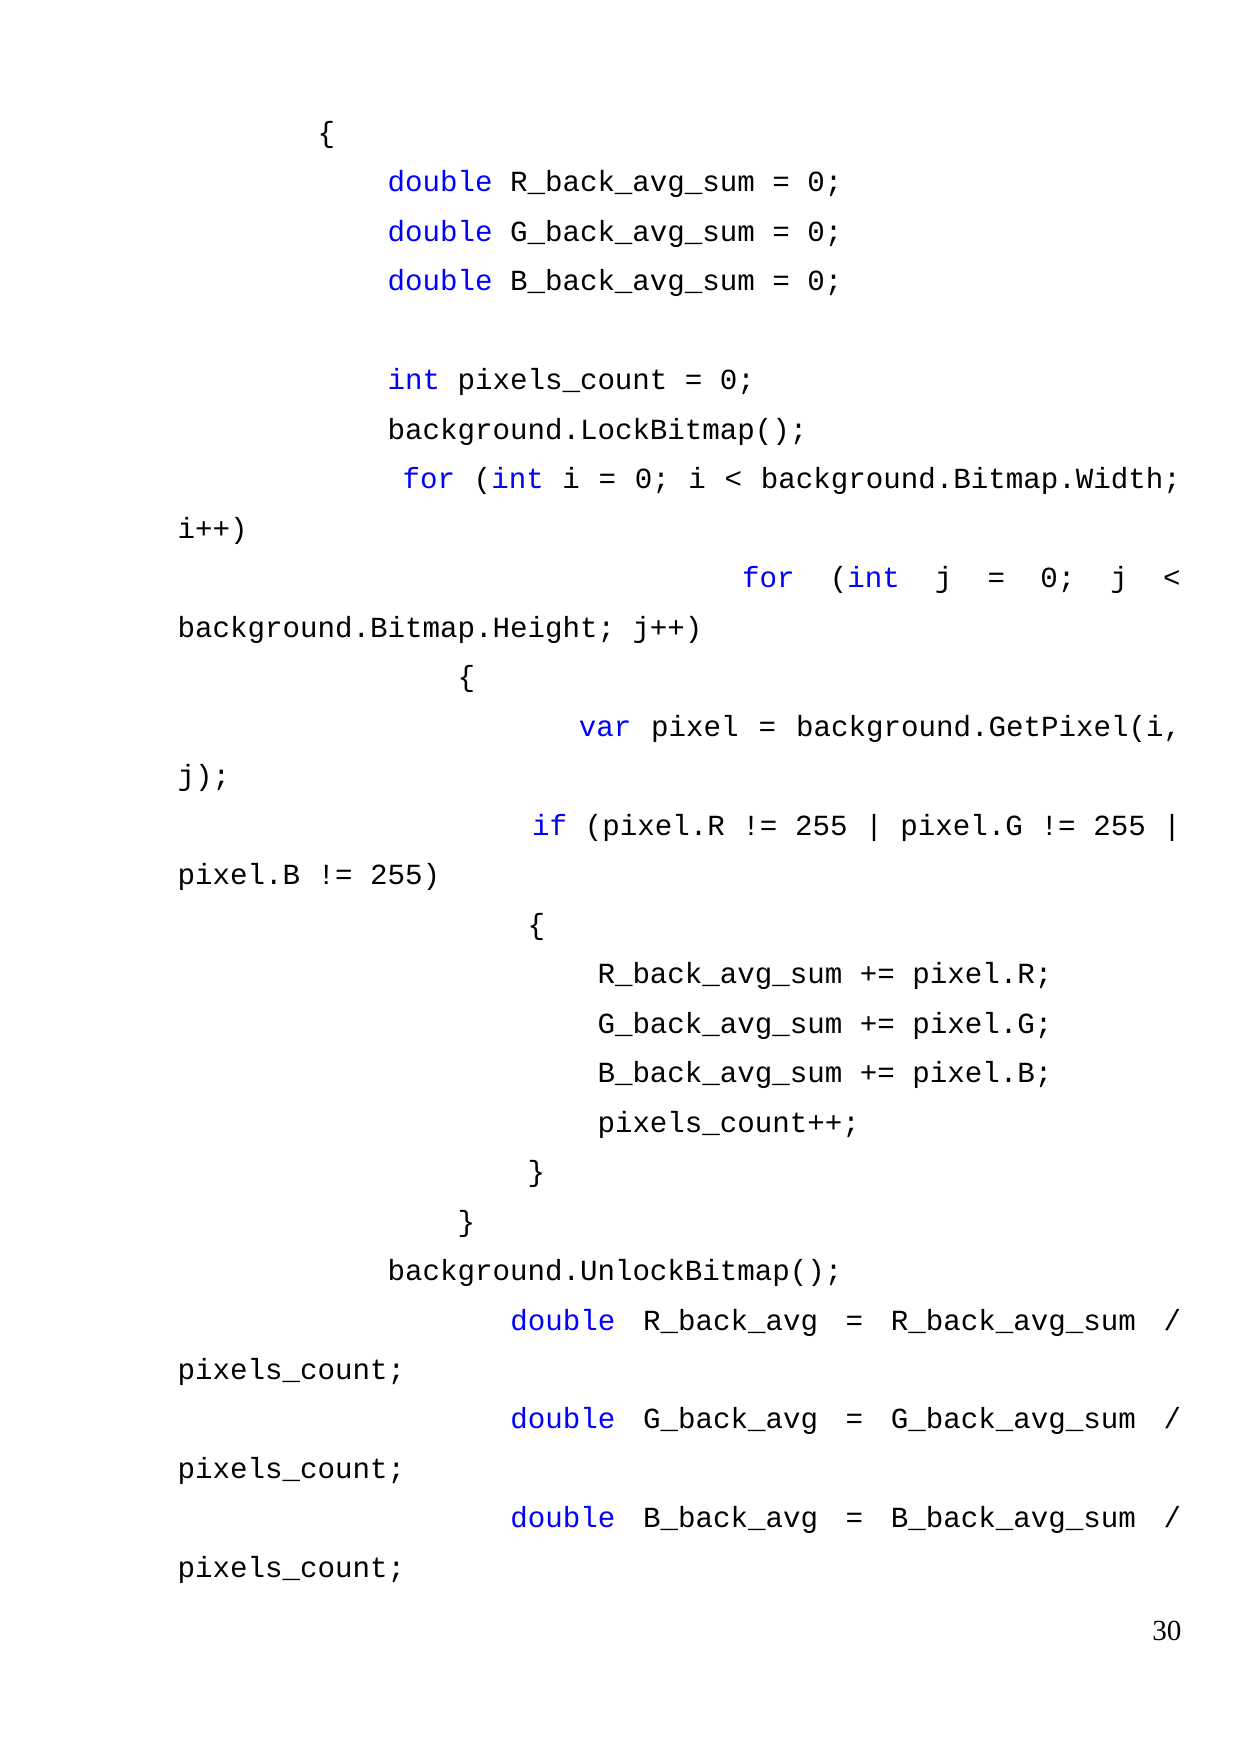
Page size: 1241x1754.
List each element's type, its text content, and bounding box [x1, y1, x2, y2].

text { [177, 910, 1181, 943]
text int pixels_count = 0; [177, 366, 1181, 398]
text if (pixel.R != 255 | pixel.G != 255 | pixel.B != 255) [177, 811, 1181, 893]
text } [177, 1207, 1181, 1240]
text double B_back_avg = B_back_avg_sum / pixels_count; [177, 1503, 1181, 1586]
text double R_back_avg = R_back_avg_sum / pixels_count; [177, 1306, 1181, 1388]
text { [177, 118, 1181, 151]
text double R_back_avg_sum = 0; [177, 168, 1181, 201]
text B_back_avg_sum += pixel.B; [177, 1058, 1181, 1091]
text for (int i = 0; i < background.Bitmap.Width; i++) [177, 464, 1181, 547]
text double G_back_avg = G_back_avg_sum / pixels_count; [177, 1404, 1181, 1487]
text double B_back_avg_sum = 0; [177, 267, 1181, 299]
text } [177, 1157, 1181, 1190]
text R_back_avg_sum += pixel.R; [177, 959, 1181, 992]
text G_back_avg_sum += pixel.G; [177, 1009, 1181, 1042]
text background.LockBitmap(); [177, 415, 1181, 448]
text background.UnlockBitmap(); [177, 1256, 1181, 1289]
text var pixel = background.GetPixel(i, j); [177, 712, 1181, 794]
text for (int j = 0; j < background.Bitmap.Height; j++) [177, 563, 1181, 646]
text pixels_count++; [177, 1108, 1181, 1141]
text double G_back_avg_sum = 0; [177, 217, 1181, 250]
text { [177, 662, 1181, 695]
